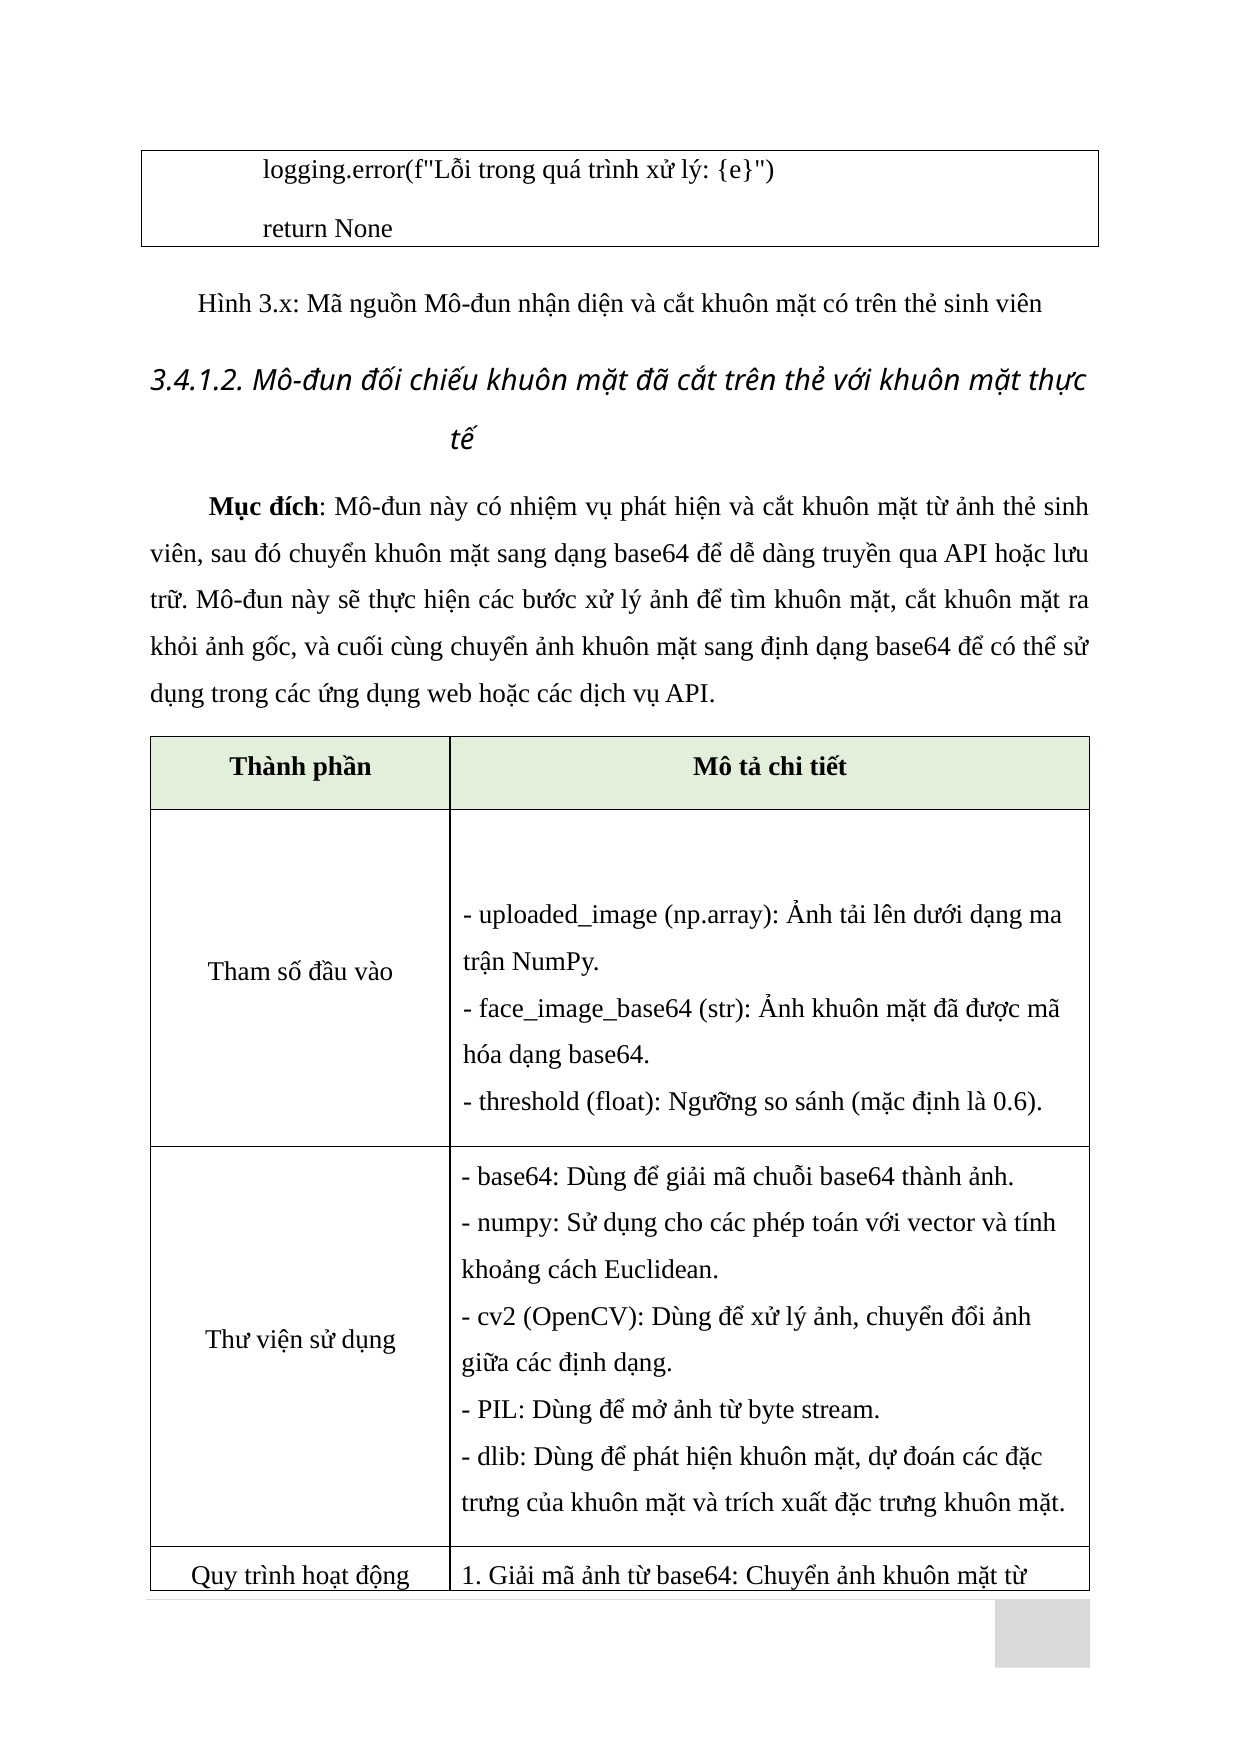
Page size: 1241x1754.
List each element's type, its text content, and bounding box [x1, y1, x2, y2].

text Hình 3.x: Mã nguồn Mô-đun nhận diện và cắt khuôn mặt có trên thẻ sinh viên [150, 287, 1090, 318]
text Mô-đun đối chiếu khuôn mặt đã cắt trên thẻ với khuôn mặt thực tế [150, 359, 1090, 458]
text Mục đích: Mô-đun này có nhiệm vụ phát hiện và cắt khuôn mặt từ ảnh thẻ sinh viên, sau đó chuyển khuôn mặt sang dạng base64 để dễ dàng truyền qua API hoặc lưu trữ. Mô-đun này sẽ thực hiện các bước xử lý ảnh để tìm khuôn mặt, cắt khuôn mặt ra khỏi ảnh gốc, và cuối cùng chuyển ảnh khuôn mặt sang định dạng base64 để có thể sử dụng trong các ứng dụng web hoặc các dịch vụ API. [150, 490, 1090, 708]
table_cell - base64: Dùng để giải mã chuỗi base64 thành ảnh. - numpy: Sử dụng cho các phép toán với vector và tính khoảng cách Euclidean. - cv2 (OpenCV): Dùng để xử lý ảnh, chuyển đổi ảnh giữa các định dạng. - PIL: Dùng để mở ảnh từ byte stream. - dlib: Dùng để phát hiện khuôn mặt, dự đoán các đặc trưng của khuôn mặt và trích xuất đặc trưng khuôn mặt. [451, 1147, 1089, 1546]
table_cell Quy trình hoạt động [151, 1547, 449, 1590]
table_cell Thư viện sử dụng [151, 1147, 449, 1546]
table_header Thành phần [151, 737, 449, 809]
table_cell Tham số đầu vào [151, 810, 449, 1146]
table_cell [451, 810, 1089, 1146]
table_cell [451, 1547, 1089, 1590]
text logging.error(f"Lỗi trong quá trình xử lý: {e}") [142, 151, 1098, 184]
table_header Mô tả chi tiết [451, 737, 1089, 809]
text return None [142, 209, 1098, 246]
